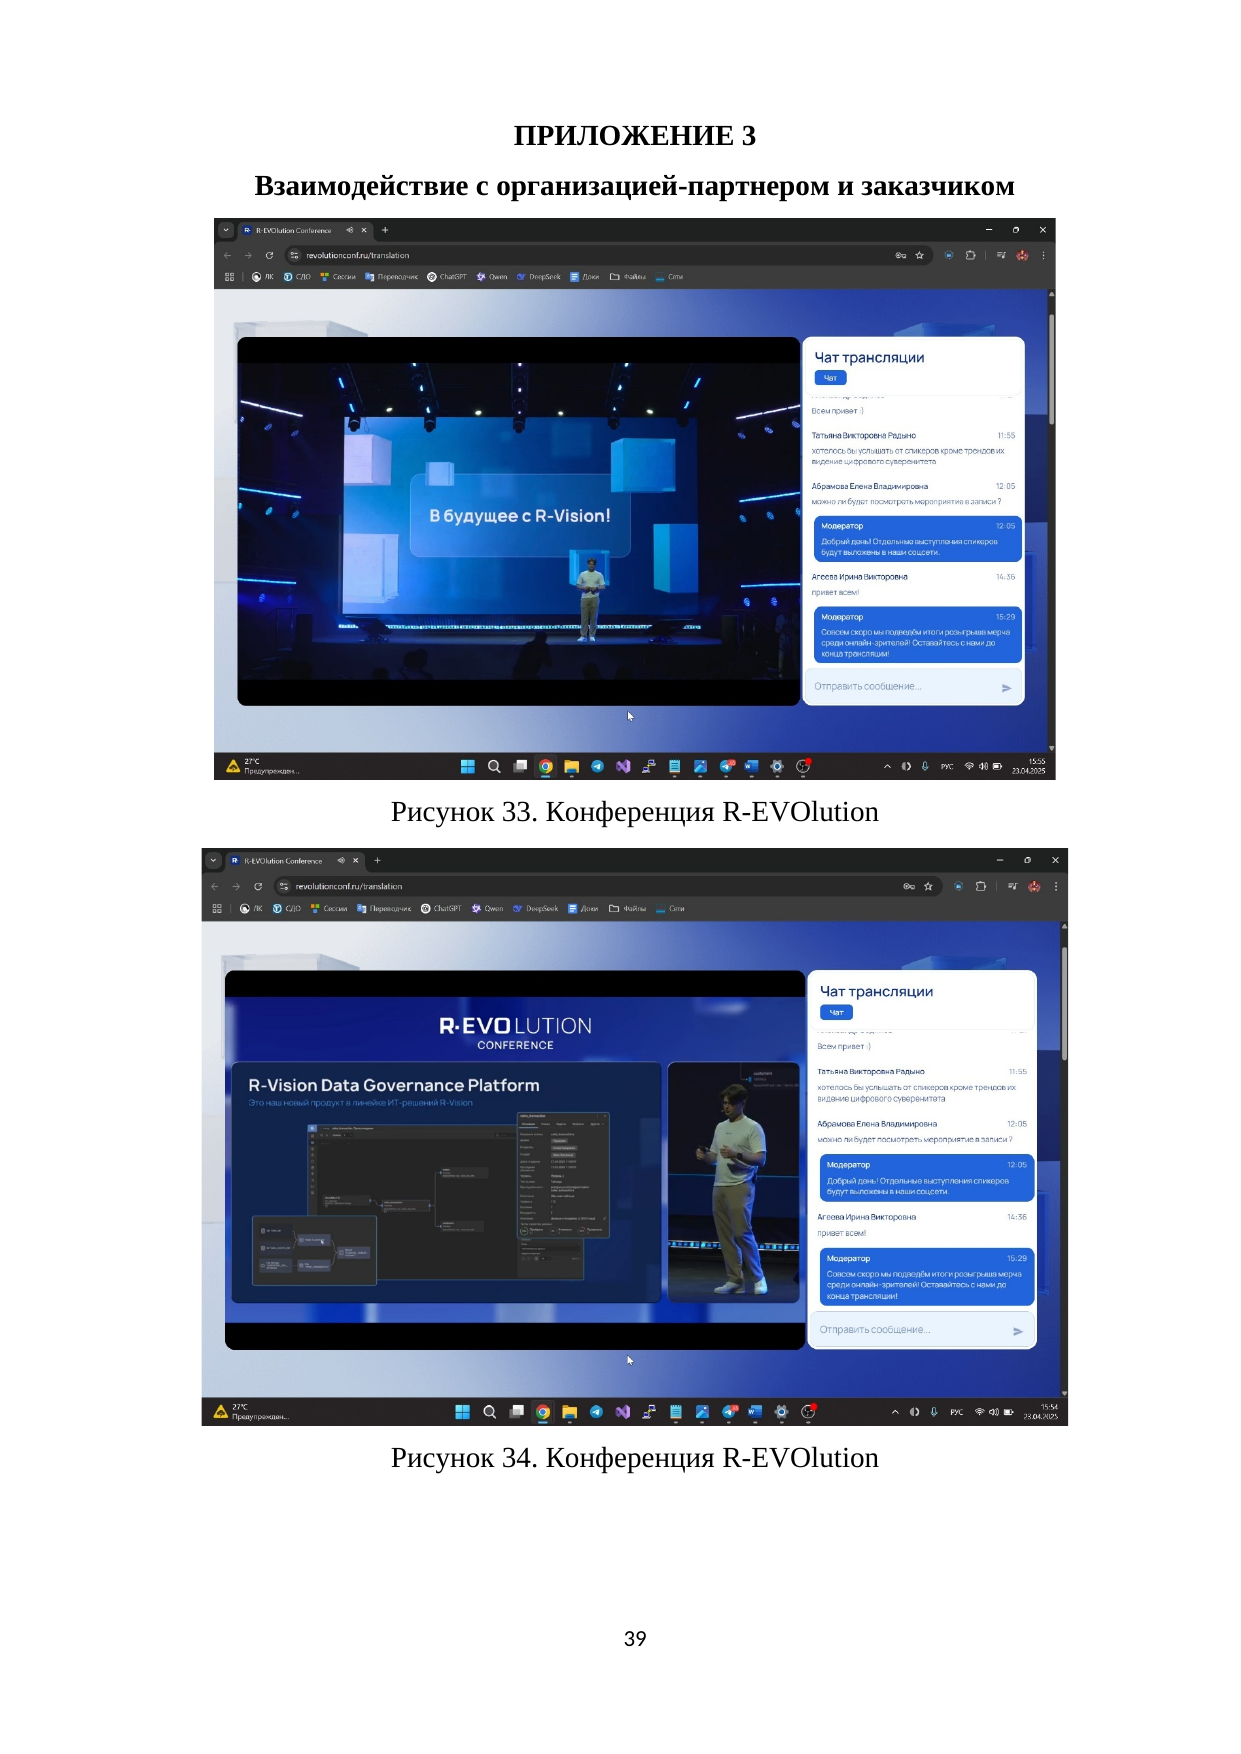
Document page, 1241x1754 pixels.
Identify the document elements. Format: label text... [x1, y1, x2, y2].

picture [201, 848, 1069, 1426]
picture [214, 218, 1056, 780]
text ПРИЛОЖЕНИЕ 3 [118, 118, 1152, 152]
text Взаимодействие с организацией-партнером и заказчиком [118, 168, 1152, 202]
